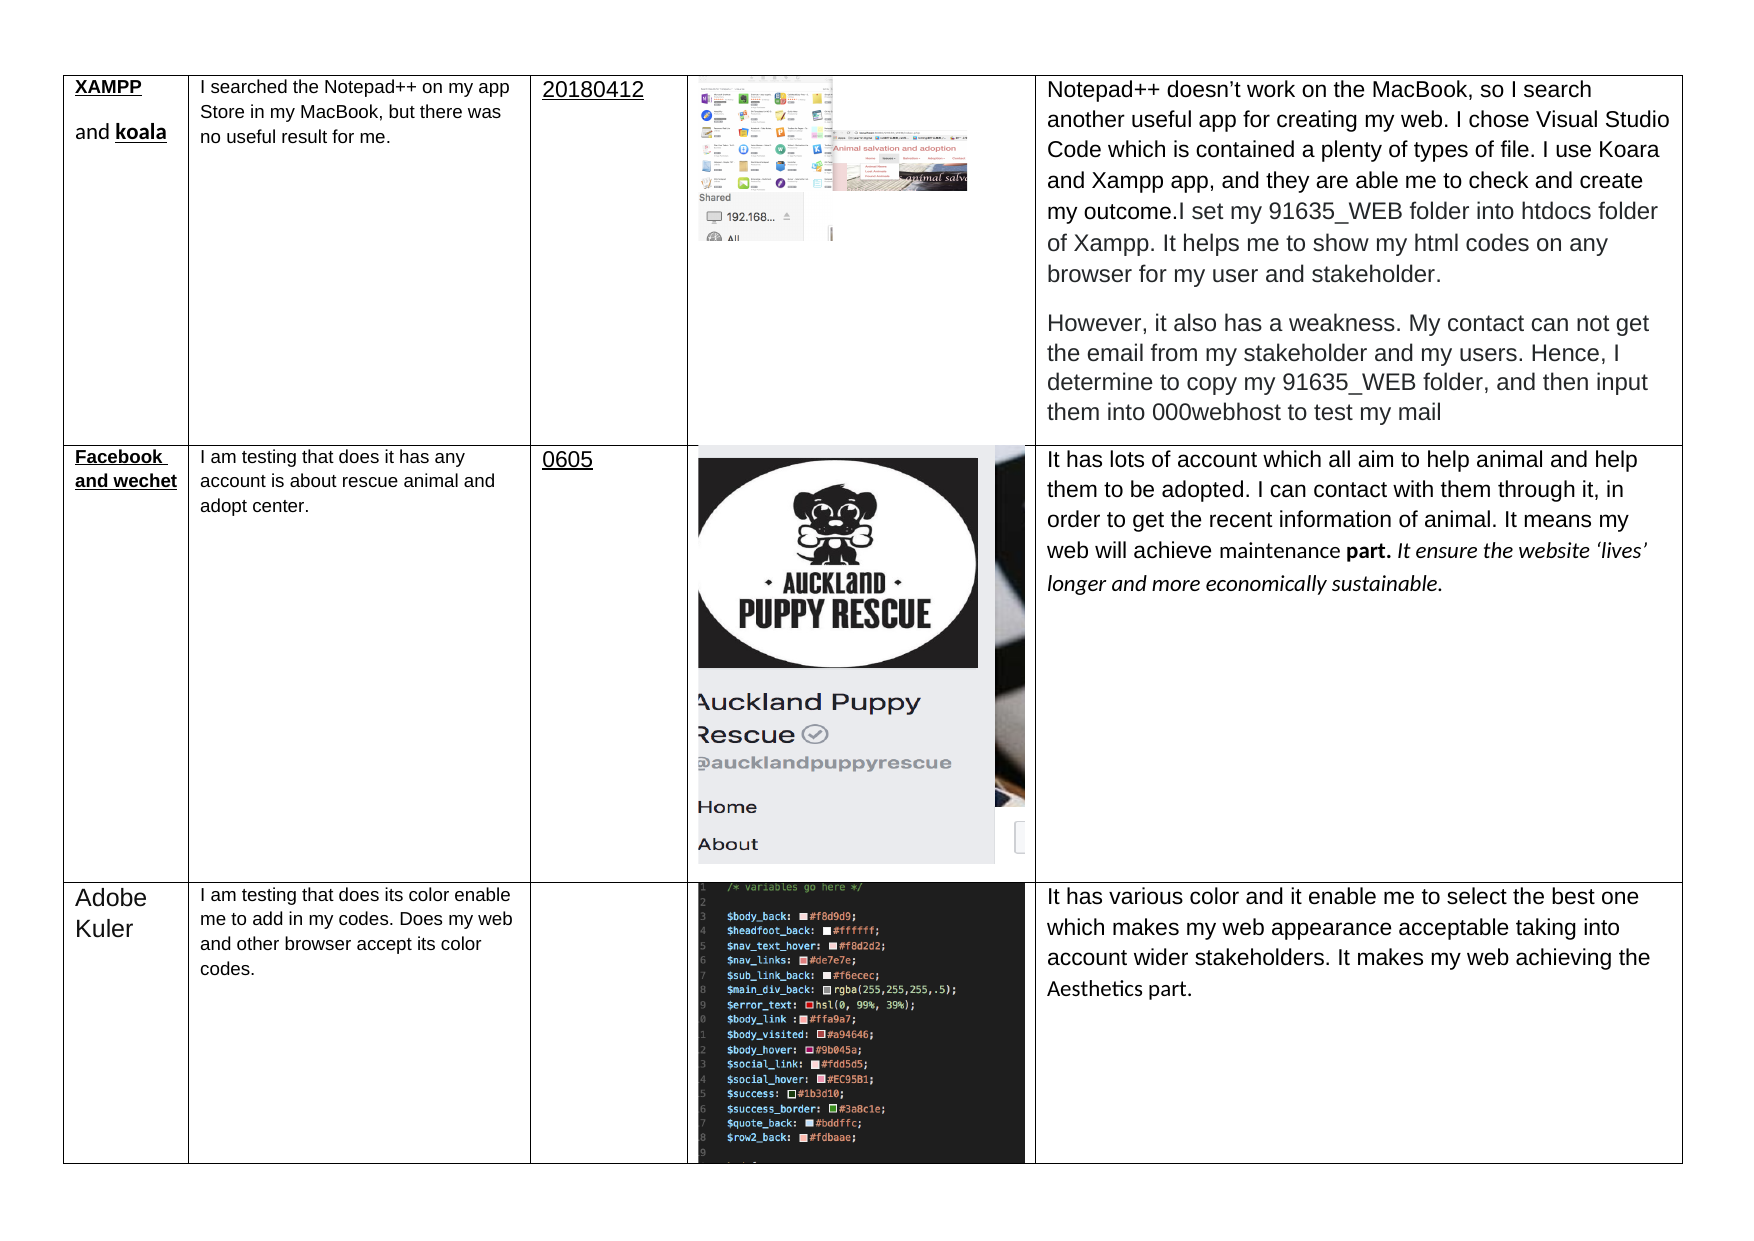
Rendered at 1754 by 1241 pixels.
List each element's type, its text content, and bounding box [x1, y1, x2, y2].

picture [698, 445, 1025, 864]
table_cell [688, 446, 1035, 882]
table_cell [531, 883, 687, 1162]
picture [698, 883, 1025, 1163]
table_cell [189, 883, 530, 1162]
table_cell It has lots of account which all aim to help animal and help them to be adopted. I can contact with them through it, in order to get the recent information of animal. It means my web will achieve maintenance part. It ensure the website ‘lives’ longer and more economically sustainable. [1036, 446, 1682, 882]
picture [698, 192, 833, 241]
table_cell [1036, 883, 1682, 1162]
table_cell 20180412 [531, 76, 687, 444]
table_cell 0605 [531, 446, 687, 882]
picture [698, 76, 968, 191]
table_cell [688, 76, 1035, 444]
table_cell Adobe Kuler [64, 883, 188, 1162]
table_cell I am testing that does it has any account is about rescue animal and adopt center. [189, 446, 530, 882]
table_cell Facebook and wechet [64, 446, 188, 882]
table_cell I searched the Notepad++ on my app Store in my MacBook, but there was no useful result for me. [189, 76, 530, 444]
table_cell XAMPP and koala [64, 76, 188, 444]
table_cell Notepad++ doesn’t work on the MacBook, so I search another useful app for creating my web. I chose Visual Studio Code which is contained a plenty of types of file. I use Koara and Xampp app, and they are able me to check and create my outcome.I set my 91635_WEB folder into htdocs folder of Xampp. It helps me to show my html codes on any browser for my user and stakeholder. However, it also has a weakness. My contact can not get the email from my stakeholder and my users. Hence, I determine to copy my 91635_WEB folder, and then input them into 000webhost to test my mail [1036, 76, 1682, 444]
